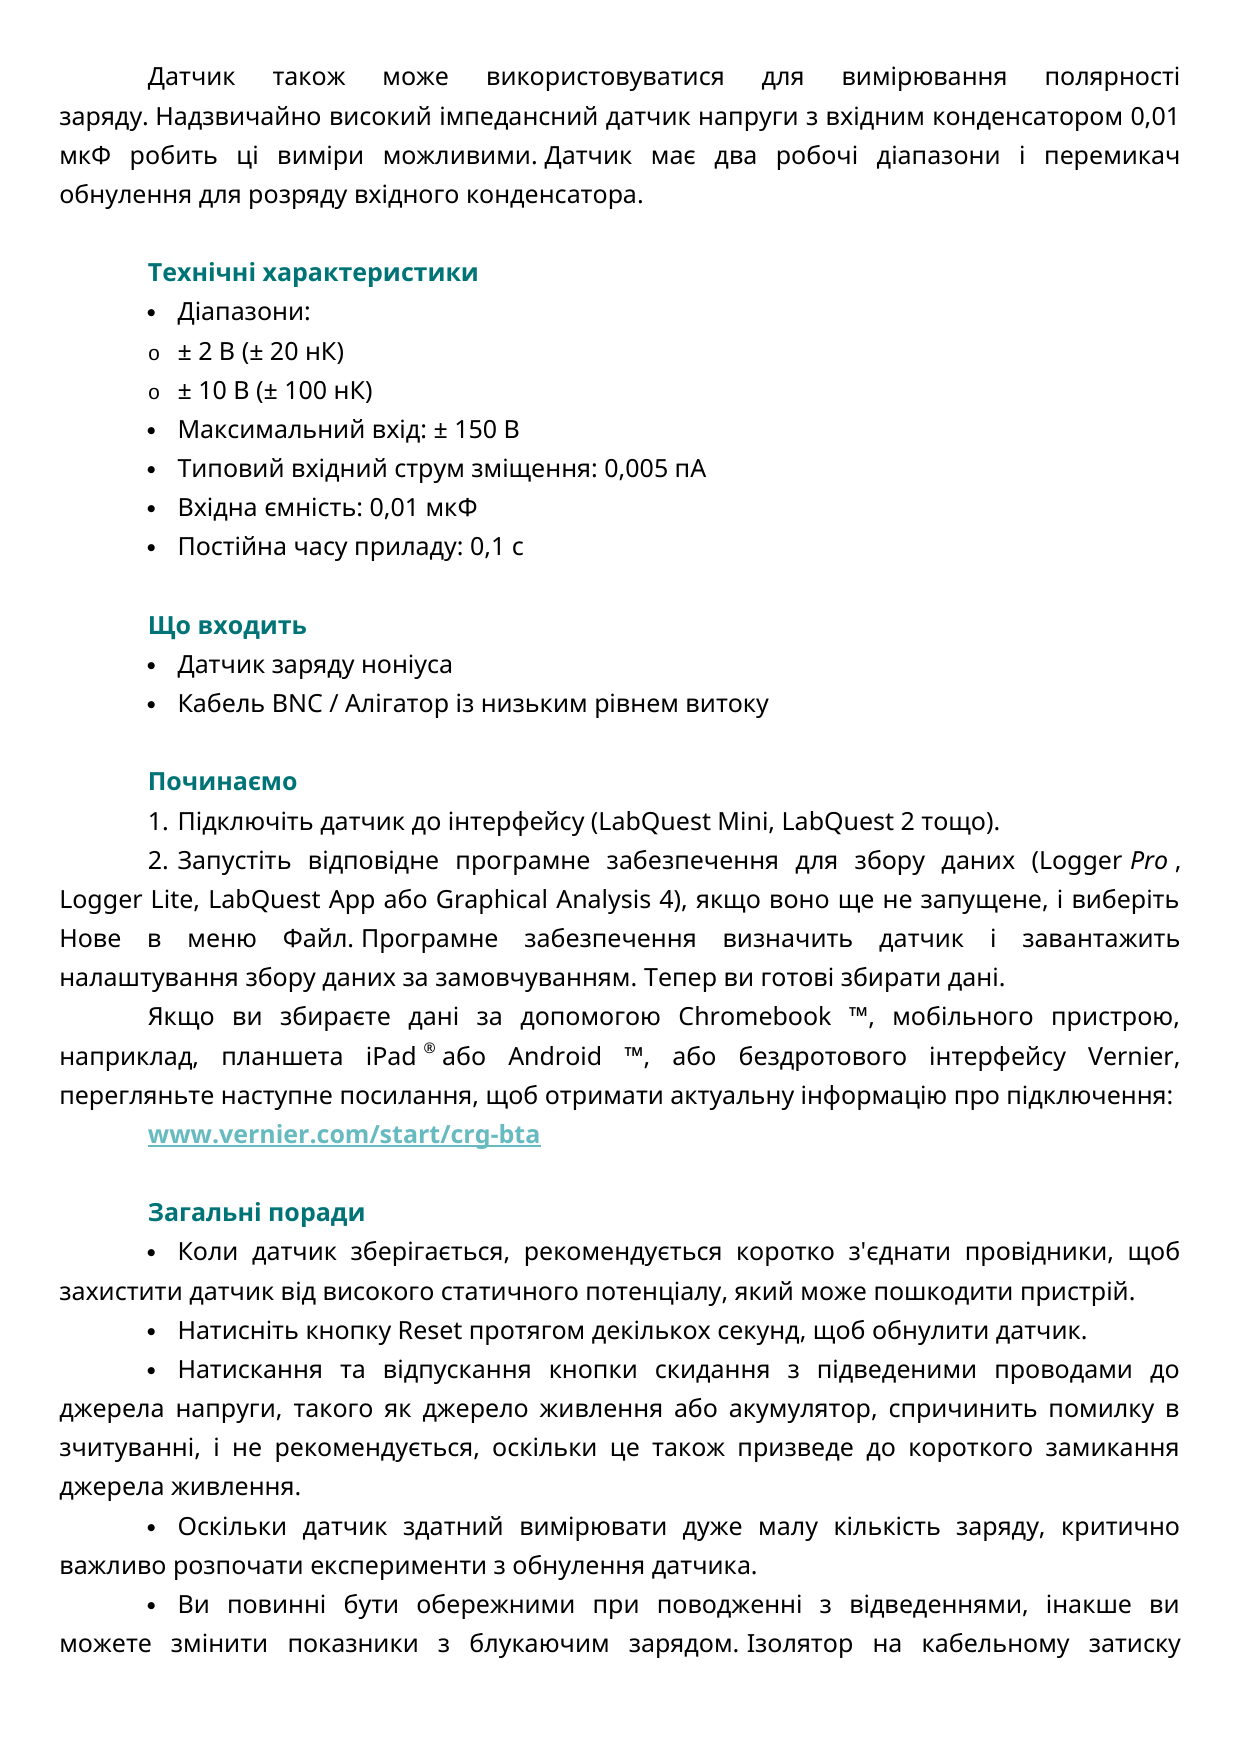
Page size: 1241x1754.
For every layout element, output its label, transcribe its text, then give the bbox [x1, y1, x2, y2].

list Оскільки датчик здатний вимірювати дуже малу кількість заряду, критично важливо розпочати експерименти з обнулення датчика. [59, 1508, 1181, 1581]
list Підключіть датчик до інтерфейсу (LabQuest Mini, LabQuest 2 тощо). [59, 803, 1181, 837]
text Якщо ви збираєте дані за допомогою Chromebook ™, мобільного пристрою, наприклад, планшета iPad ® або Android ™, або бездротового інтерфейсу Vernier, перегляньте наступне посилання, щоб отримати актуальну інформацію про підключення: [59, 999, 1181, 1111]
list Максимальний вхід: ± 150 В [59, 412, 1181, 446]
list Датчик заряду ноніуса [59, 647, 1181, 681]
list Натискання та відпускання кнопки скидання з підведеними проводами до джерела напруги, такого як джерело живлення або акумулятор, спричинить помилку в зчитуванні, і не рекомендується, оскільки це також призведе до короткого замикання джерела живлення. [59, 1352, 1181, 1503]
subtitle Починаємо [59, 764, 1181, 798]
list Запустіть відповідне програмне забезпечення для збору даних (Logger Pro , Logger Lite, LabQuest App або Graphical Analysis 4), якщо воно ще не запущене, і виберіть Нове в меню Файл. Програмне забезпечення визначить датчик і завантажить налаштування збору даних за замовчуванням. Тепер ви готові збирати дані. [59, 842, 1181, 994]
list Кабель BNC / Алігатор із низьким рівнем витоку [59, 686, 1181, 720]
list ± 2 В (± 20 нК) [59, 333, 1181, 367]
list ± 10 В (± 100 нК) [59, 372, 1181, 406]
subtitle Технічні характеристики [59, 255, 1181, 289]
subtitle Загальні поради [59, 1195, 1181, 1229]
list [59, 1587, 1181, 1660]
subtitle Що входить [59, 607, 1181, 641]
list Постійна часу приладу: 0,1 с [59, 529, 1181, 563]
list Натисніть кнопку Reset протягом декількох секунд, щоб обнулити датчик. [59, 1312, 1181, 1346]
text www.vernier.com/start/crg-bta [59, 1117, 1181, 1151]
list Діапазони: [59, 294, 1181, 328]
list Типовий вхідний струм зміщення: 0,005 пА [59, 451, 1181, 485]
text Датчик також може використовуватися для вимірювання полярності заряду. Надзвичайно високий імпедансний датчик напруги з вхідним конденсатором 0,01 мкФ робить ці виміри можливими. Датчик має два робочі діапазони і перемикач обнулення для розряду вхідного конденсатора. [59, 59, 1181, 211]
list Вхідна ємність: 0,01 мкФ [59, 490, 1181, 524]
list Коли датчик зберігається, рекомендується коротко з'єднати провідники, щоб захистити датчик від високого статичного потенціалу, який може пошкодити пристрій. [59, 1234, 1181, 1307]
